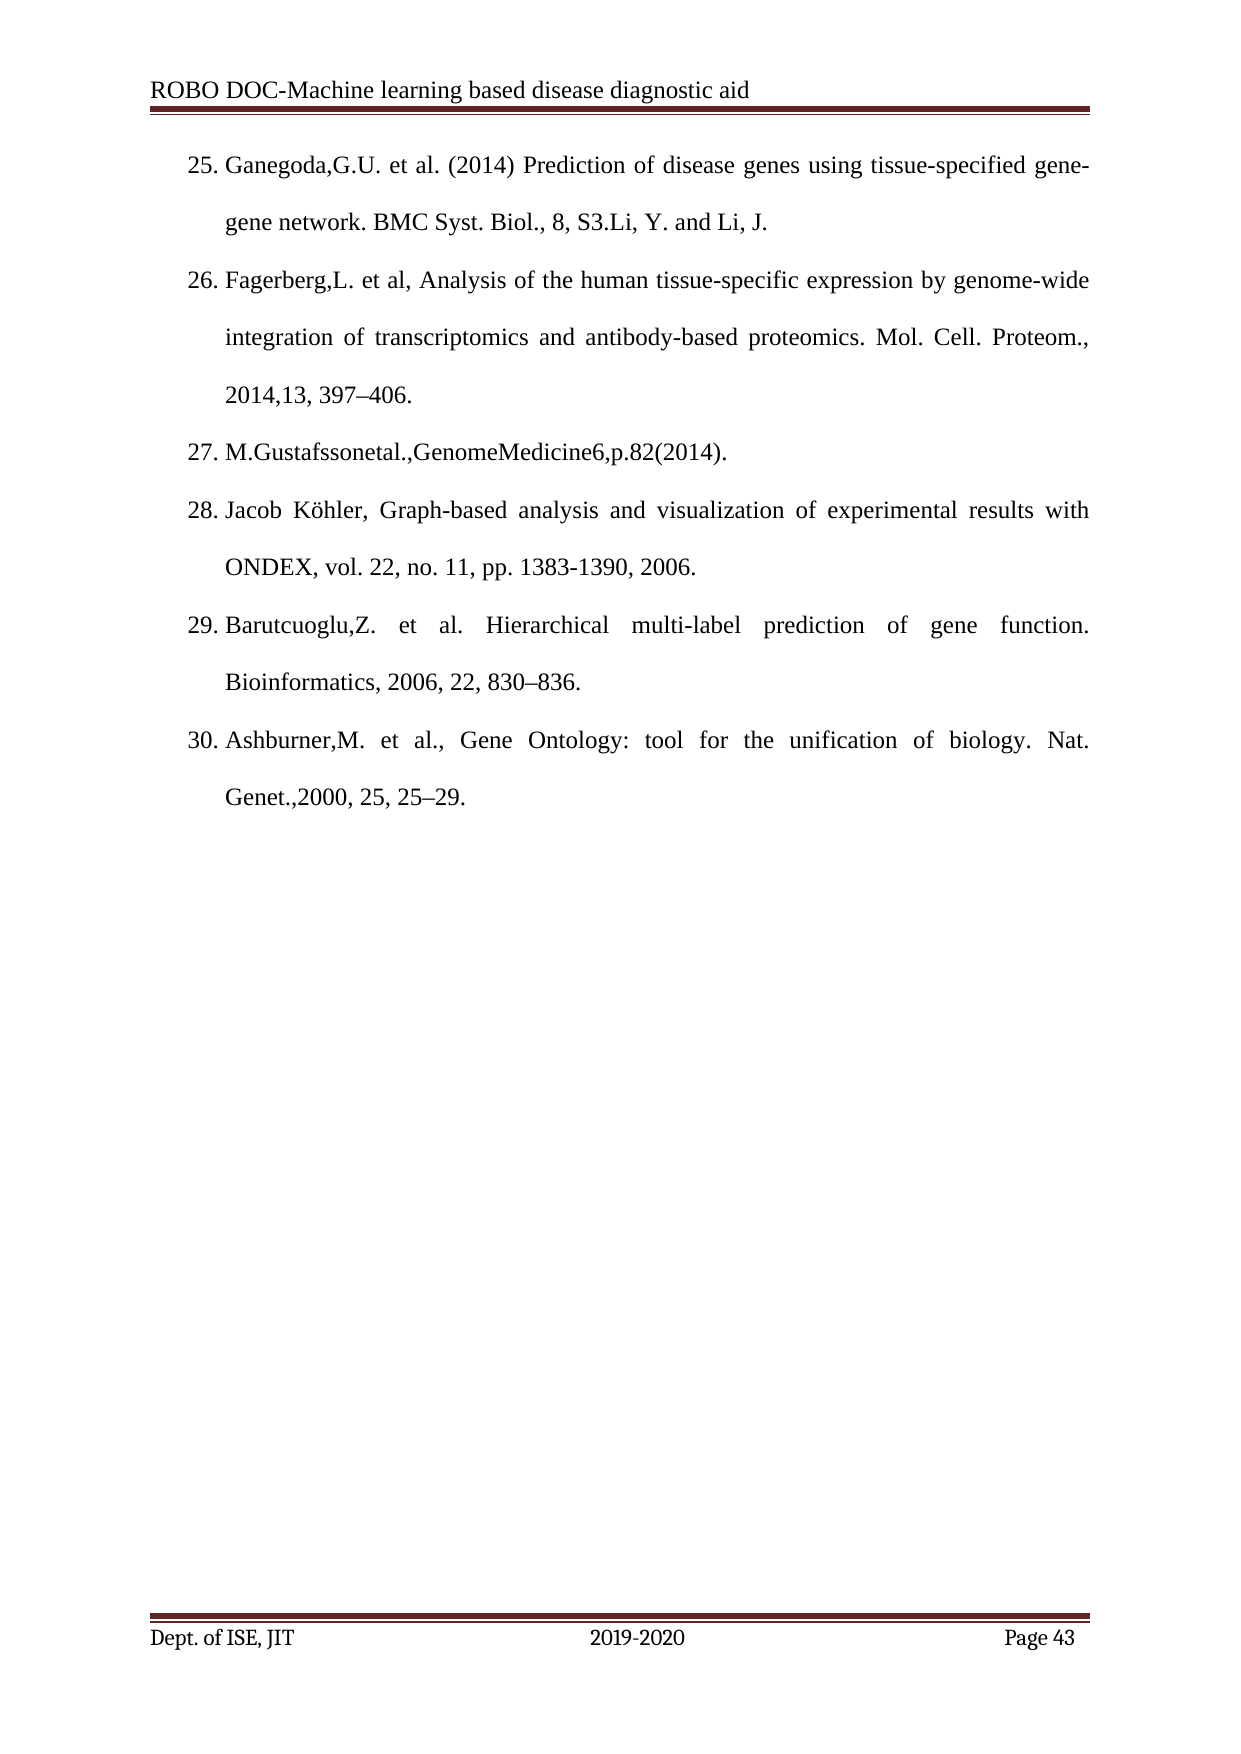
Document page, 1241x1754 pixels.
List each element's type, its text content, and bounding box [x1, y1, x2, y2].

list M.Gustafssonetal.,GenomeMedicine6,p.82(2014). [187, 437, 1090, 466]
list Ashburner,M. et al., Gene Ontology: tool for the unification of biology. Nat. Genet.,2000, 25, 25–29. [187, 725, 1090, 811]
list Fagerberg,L. et al, Analysis of the human tissue-specific expression by genome-wide integration of transcriptomics and antibody-based proteomics. Mol. Cell. Proteom., 2014,13, 397–406. [187, 265, 1090, 409]
list Barutcuoglu,Z. et al. Hierarchical multi-label prediction of gene function. Bioinformatics, 2006, 22, 830–836. [187, 610, 1090, 696]
list Ganegoda,G.U. et al. (2014) Prediction of disease genes using tissue-specified gene-gene network. BMC Syst. Biol., 8, S3.Li, Y. and Li, J. [187, 150, 1090, 236]
list Jacob Köhler, Graph-based analysis and visualization of experimental results with ONDEX, vol. 22, no. 11, pp. 1383-1390, 2006. [187, 495, 1090, 581]
